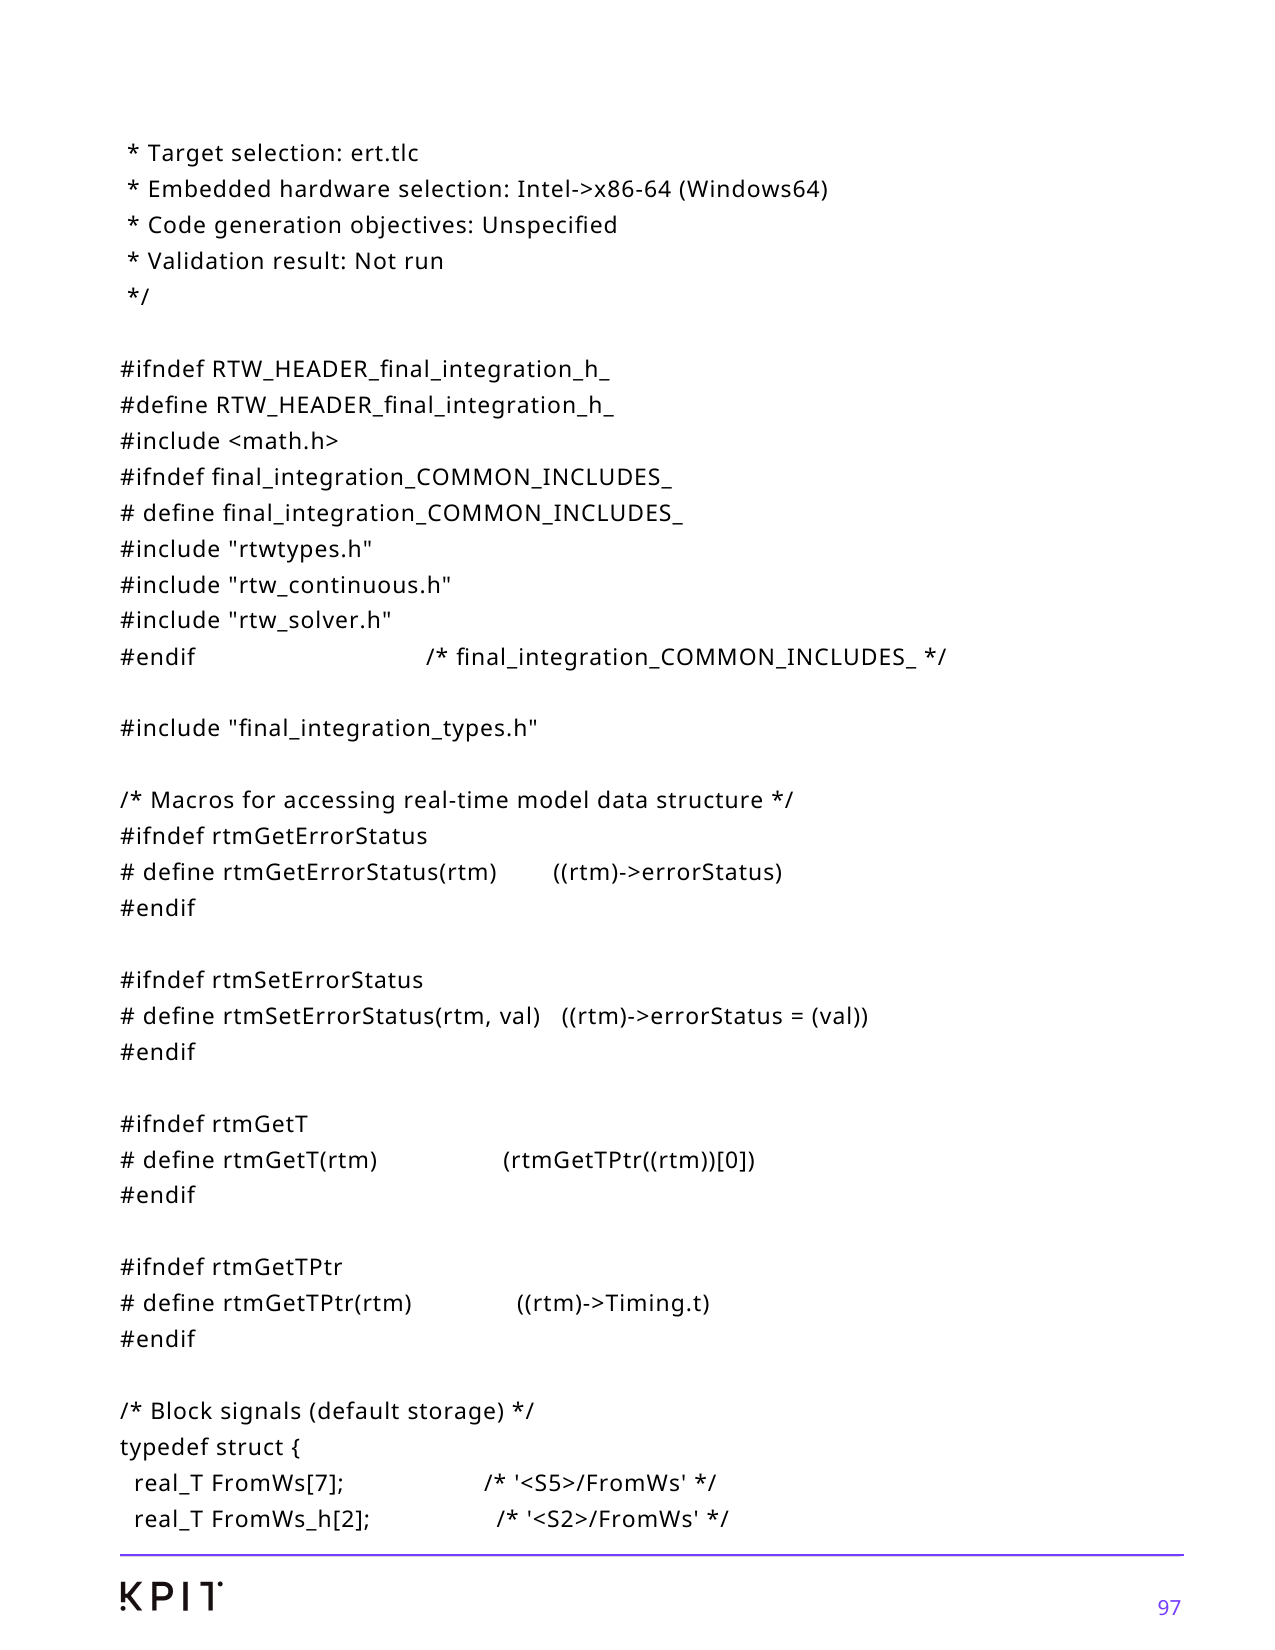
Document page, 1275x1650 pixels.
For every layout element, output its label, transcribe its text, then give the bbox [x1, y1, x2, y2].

text # define rtmSetErrorStatus(rtm, val) ((rtm)->errorStatus = (val)) [120, 1000, 1181, 1031]
text # define rtmGetT(rtm) (rtmGetTPtr((rtm))[0]) [120, 1143, 1181, 1175]
picture [96, 1561, 247, 1632]
text */ [120, 281, 1181, 312]
text #endif /* final_integration_COMMON_INCLUDES_ */ [120, 640, 1181, 672]
text #endif [120, 1036, 1181, 1067]
text # define rtmGetTPtr(rtm) ((rtm)->Timing.t) [120, 1287, 1181, 1318]
text #include "rtw_continuous.h" [120, 568, 1181, 600]
text * Target selection: ert.tlc [120, 137, 1181, 168]
text * Embedded hardware selection: Intel->x86-64 (Windows64) [120, 173, 1181, 204]
text #define RTW_HEADER_final_integration_h_ [120, 389, 1181, 420]
text # define rtmGetErrorStatus(rtm) ((rtm)->errorStatus) [120, 856, 1181, 887]
text /* Block signals (default storage) */ [120, 1395, 1181, 1426]
text /* Macros for accessing real-time model data structure */ [120, 784, 1181, 815]
text #ifndef rtmGetTPtr [120, 1251, 1181, 1283]
text #endif [120, 1323, 1181, 1354]
text #include <math.h> [120, 425, 1181, 456]
text typedef struct { [120, 1431, 1181, 1462]
text real_T FromWs_h[2]; /* '<S2>/FromWs' */ [120, 1503, 1181, 1534]
text #ifndef rtmGetT [120, 1108, 1181, 1139]
text #include "rtwtypes.h" [120, 533, 1181, 564]
text #endif [120, 892, 1181, 923]
text * Validation result: Not run [120, 245, 1181, 276]
text #ifndef RTW_HEADER_final_integration_h_ [120, 353, 1181, 384]
text #ifndef rtmSetErrorStatus [120, 964, 1181, 995]
text #endif [120, 1179, 1181, 1211]
text #ifndef final_integration_COMMON_INCLUDES_ [120, 461, 1181, 492]
text # define final_integration_COMMON_INCLUDES_ [120, 497, 1181, 528]
text #include "final_integration_types.h" [120, 712, 1181, 743]
text #ifndef rtmGetErrorStatus [120, 820, 1181, 851]
text * Code generation objectives: Unspecified [120, 209, 1181, 240]
text real_T FromWs[7]; /* '<S5>/FromWs' */ [120, 1467, 1181, 1498]
text #include "rtw_solver.h" [120, 604, 1181, 636]
